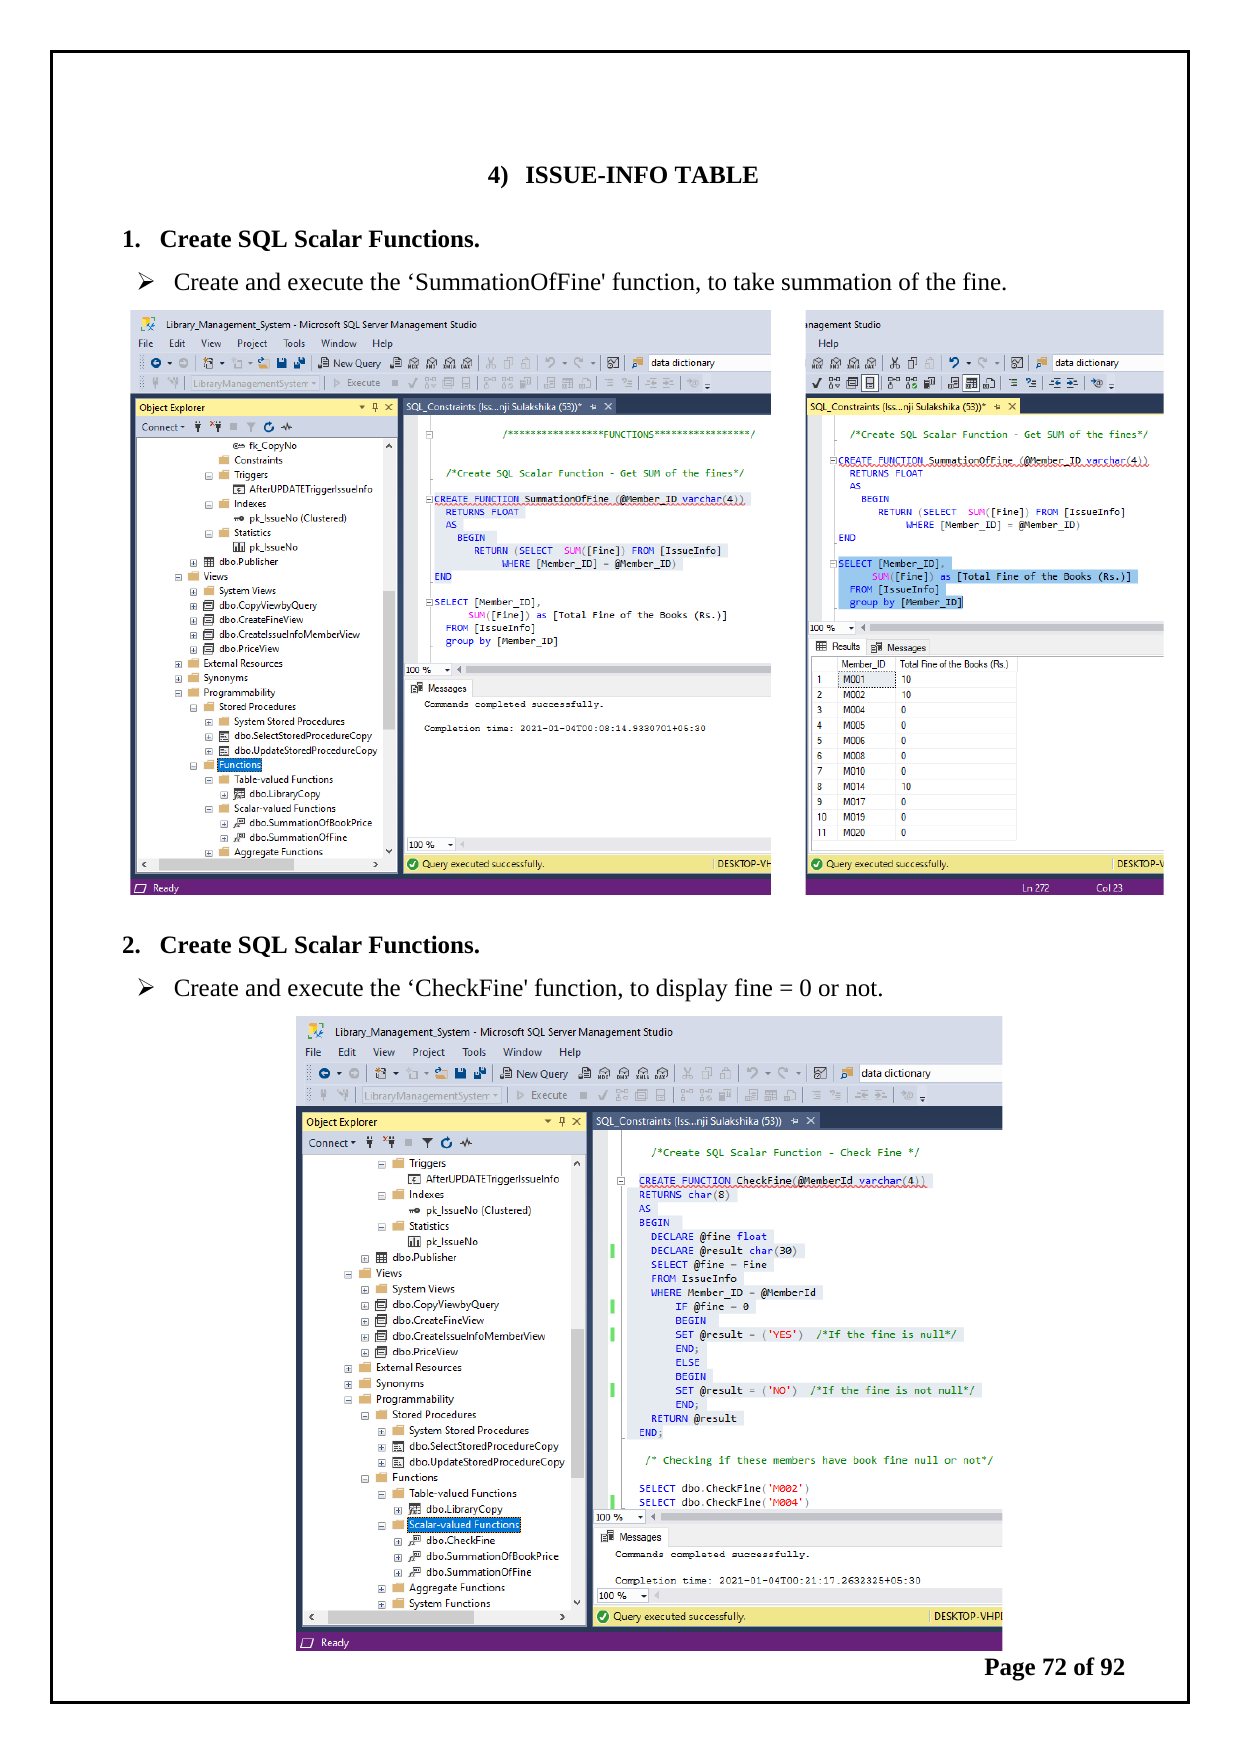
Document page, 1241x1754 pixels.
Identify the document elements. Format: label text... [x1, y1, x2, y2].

picture [805, 310, 1164, 895]
subtitle ISSUE-INFO TABLE [122, 160, 1125, 189]
list Create and execute the ‘CheckFine' function, to display fine = 0 or not. [136, 973, 1125, 1002]
subtitle Create SQL Scalar Functions. [122, 930, 1125, 959]
picture [130, 310, 771, 895]
subtitle Create SQL Scalar Functions. [122, 224, 1125, 253]
picture [296, 1016, 1003, 1651]
list Create and execute the ‘SummationOfFine' function, to take summation of the fine. [136, 267, 1125, 296]
